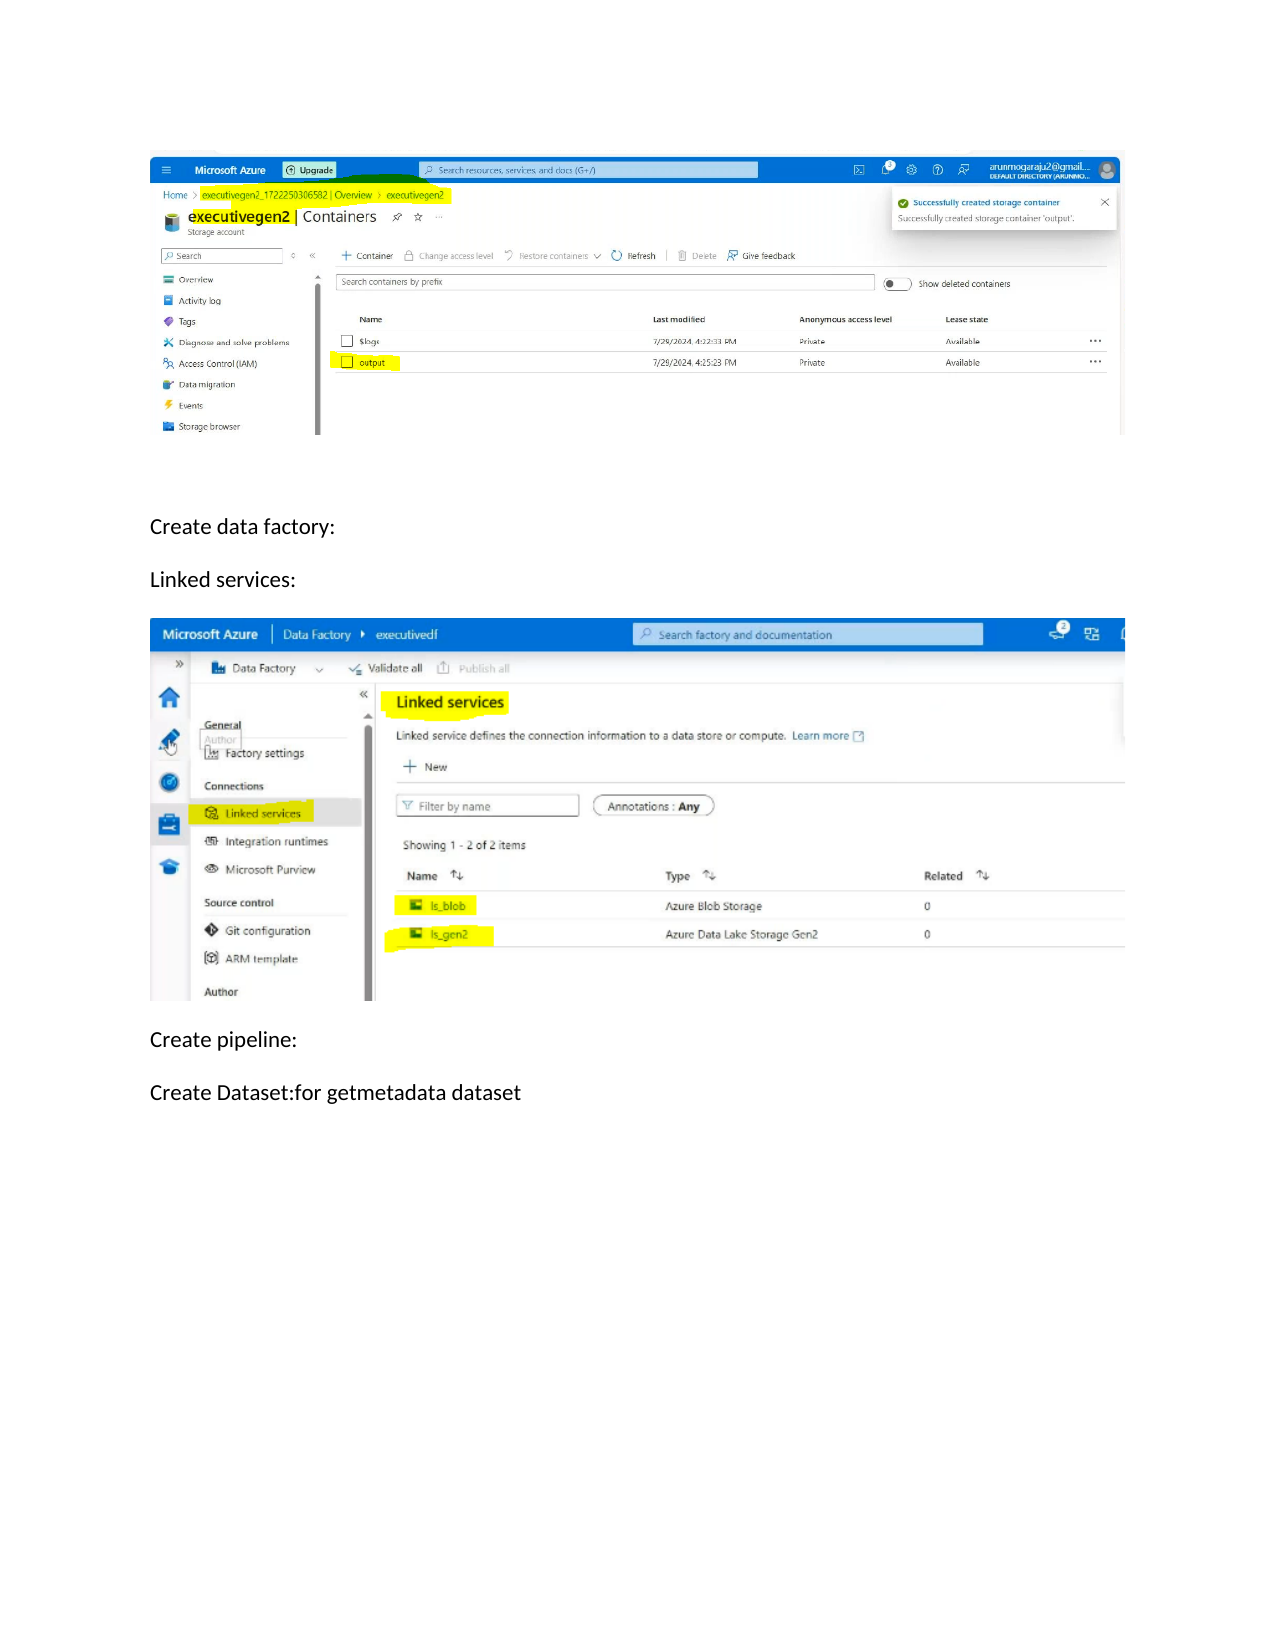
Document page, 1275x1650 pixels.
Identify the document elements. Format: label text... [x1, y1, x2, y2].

text Create Dataset:for getmetadata dataset [150, 1078, 1125, 1106]
text Create pipeline: [150, 1025, 1125, 1053]
picture [150, 150, 1125, 435]
picture [150, 618, 1125, 1001]
text Linked services: [150, 565, 1125, 593]
text Create data factory: [150, 512, 1125, 540]
